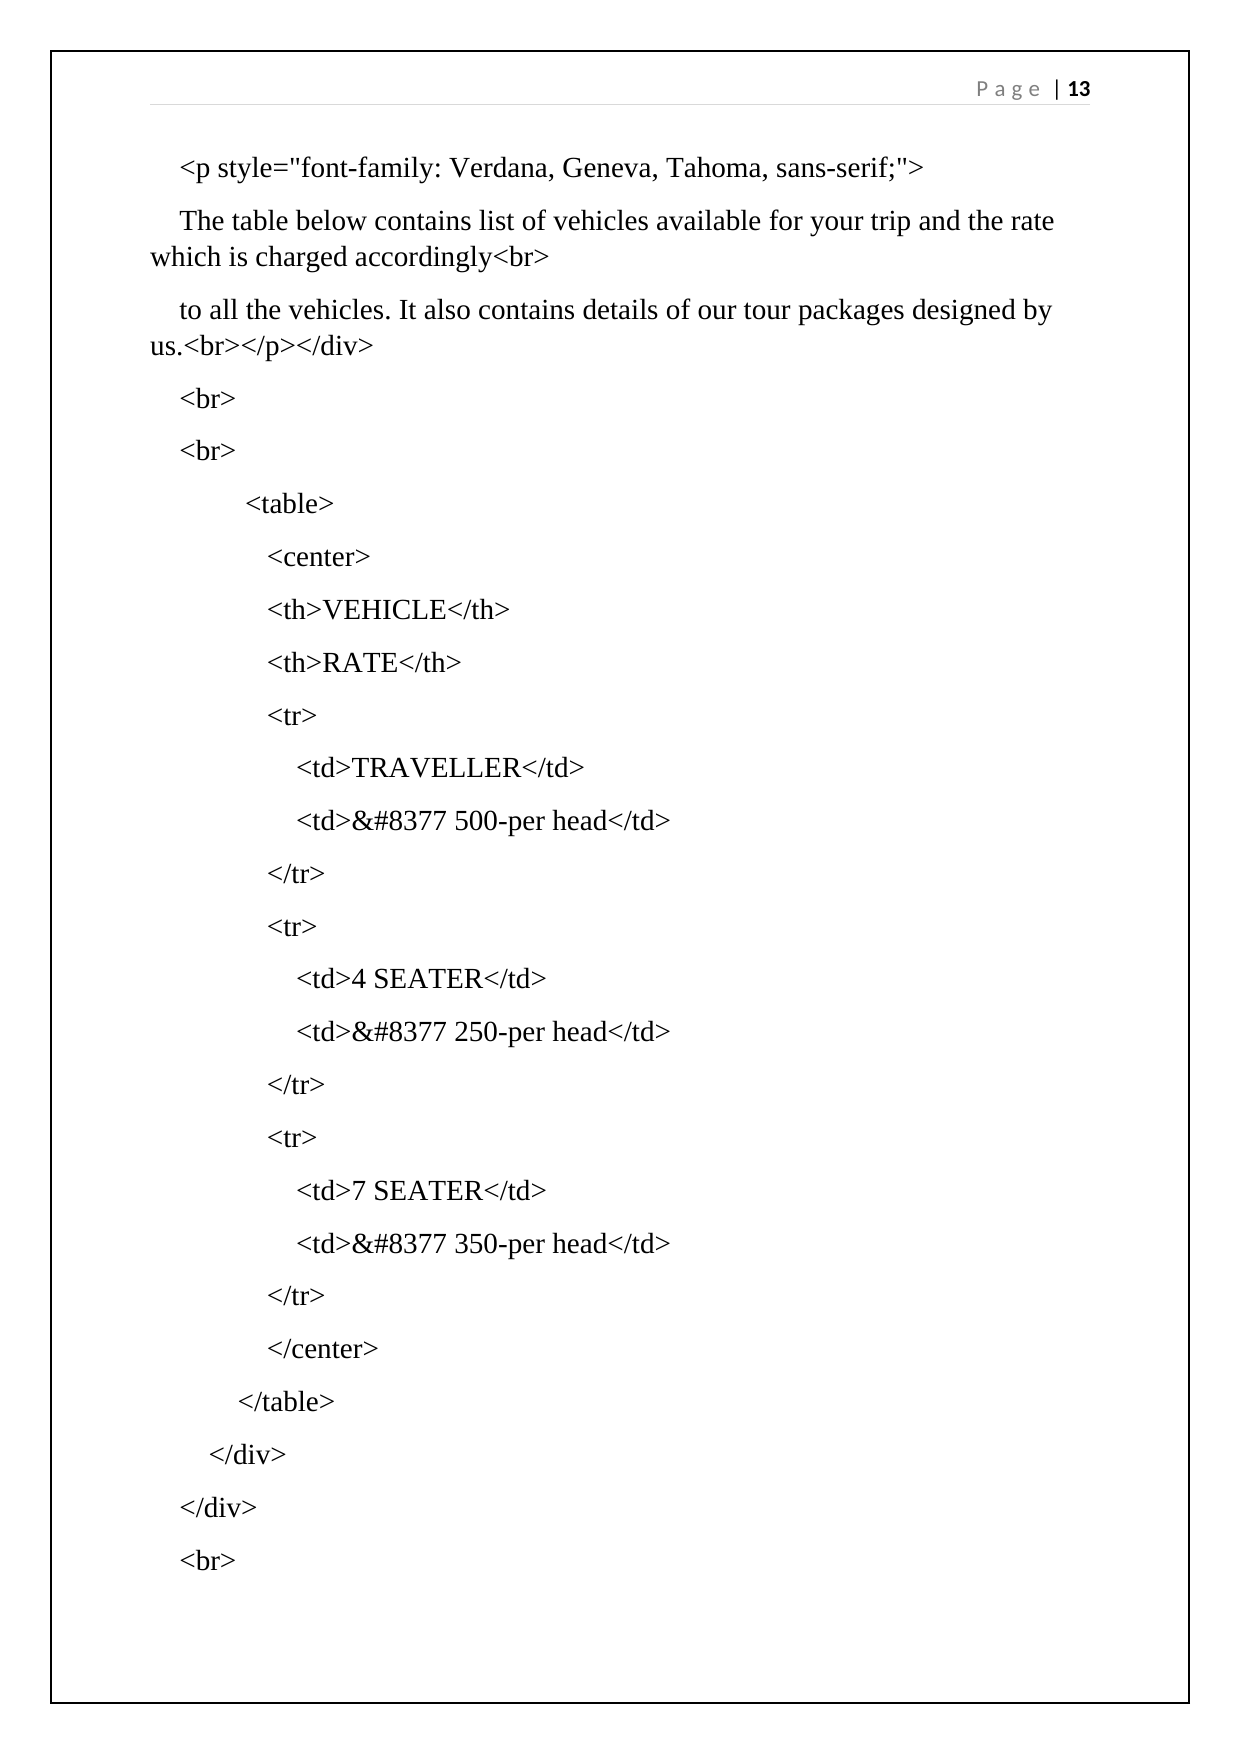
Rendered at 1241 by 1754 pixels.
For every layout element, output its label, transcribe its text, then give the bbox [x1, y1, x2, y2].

text <td>7 SEATER</td> [150, 1173, 1090, 1206]
text </tr> [150, 1278, 1090, 1312]
text <tr> [150, 698, 1090, 731]
text </tr> [150, 856, 1090, 889]
text <br> [150, 433, 1090, 467]
text </table> [150, 1384, 1090, 1418]
text <td>TRAVELLER</td> [150, 750, 1090, 784]
text </center> [150, 1331, 1090, 1365]
text <th>RATE</th> [150, 645, 1090, 678]
text <br> [150, 1543, 1090, 1576]
text The table below contains list of vehicles available for your trip and the rate which is charged accordingly<br> [150, 203, 1090, 272]
text <tr> [150, 909, 1090, 942]
text </div> [150, 1490, 1090, 1523]
text <td>&#8377 250-per head</td> [150, 1014, 1090, 1048]
text <p style="font-family: Verdana, Geneva, Tahoma, sans-serif;"> [150, 150, 1090, 183]
text <tr> [150, 1120, 1090, 1154]
text to all the vehicles. It also contains details of our tour packages designed by us.<br></p></div> [150, 292, 1090, 361]
text <br> [150, 381, 1090, 414]
text <center> [150, 539, 1090, 573]
text <table> [150, 486, 1090, 520]
text </tr> [150, 1067, 1090, 1101]
text <td>&#8377 350-per head</td> [150, 1226, 1090, 1259]
text <th>VEHICLE</th> [150, 592, 1090, 626]
text <td>4 SEATER</td> [150, 962, 1090, 995]
text </div> [150, 1437, 1090, 1471]
text <td>&#8377 500-per head</td> [150, 803, 1090, 837]
